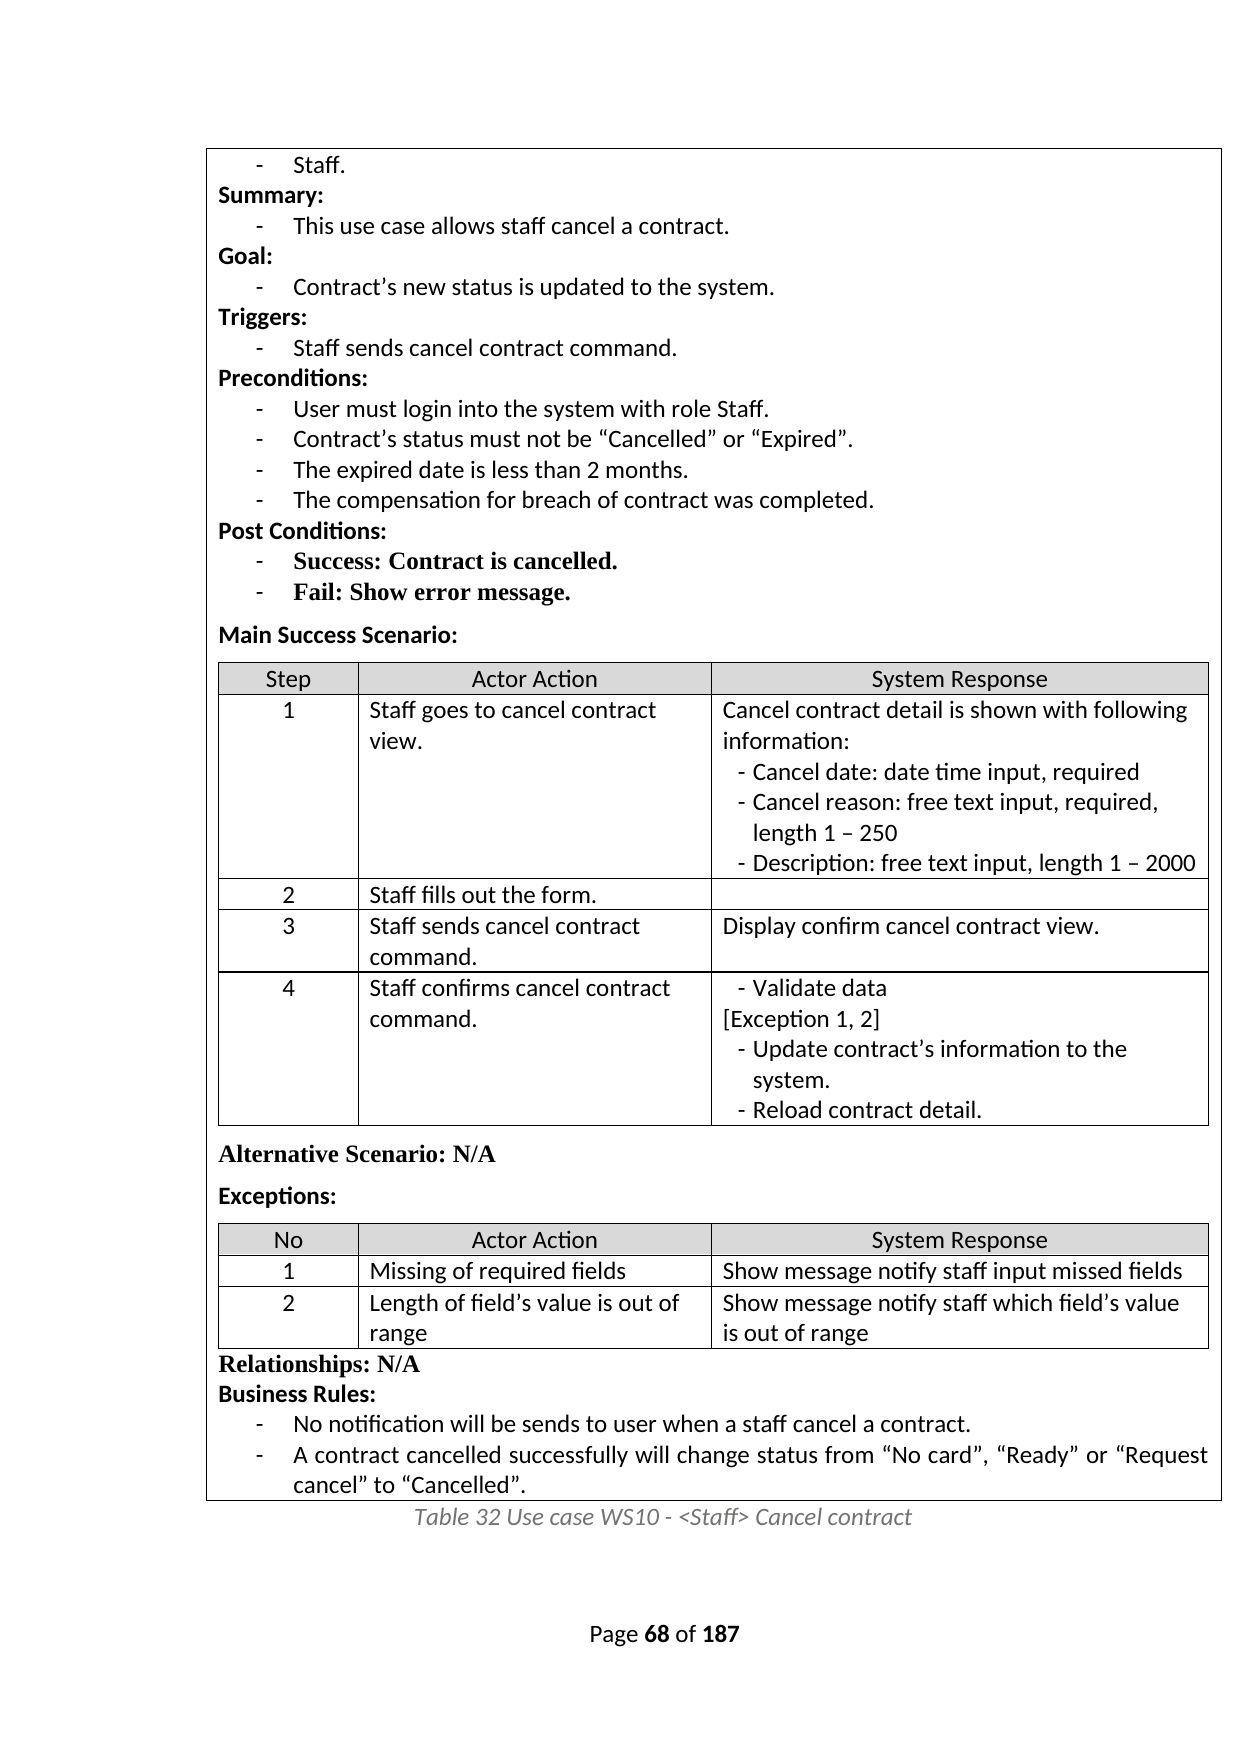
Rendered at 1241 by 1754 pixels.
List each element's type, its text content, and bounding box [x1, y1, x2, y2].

text Table Use case WS10 - <Staff> Cancel contract [207, 1501, 1122, 1532]
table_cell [207, 149, 1221, 1500]
